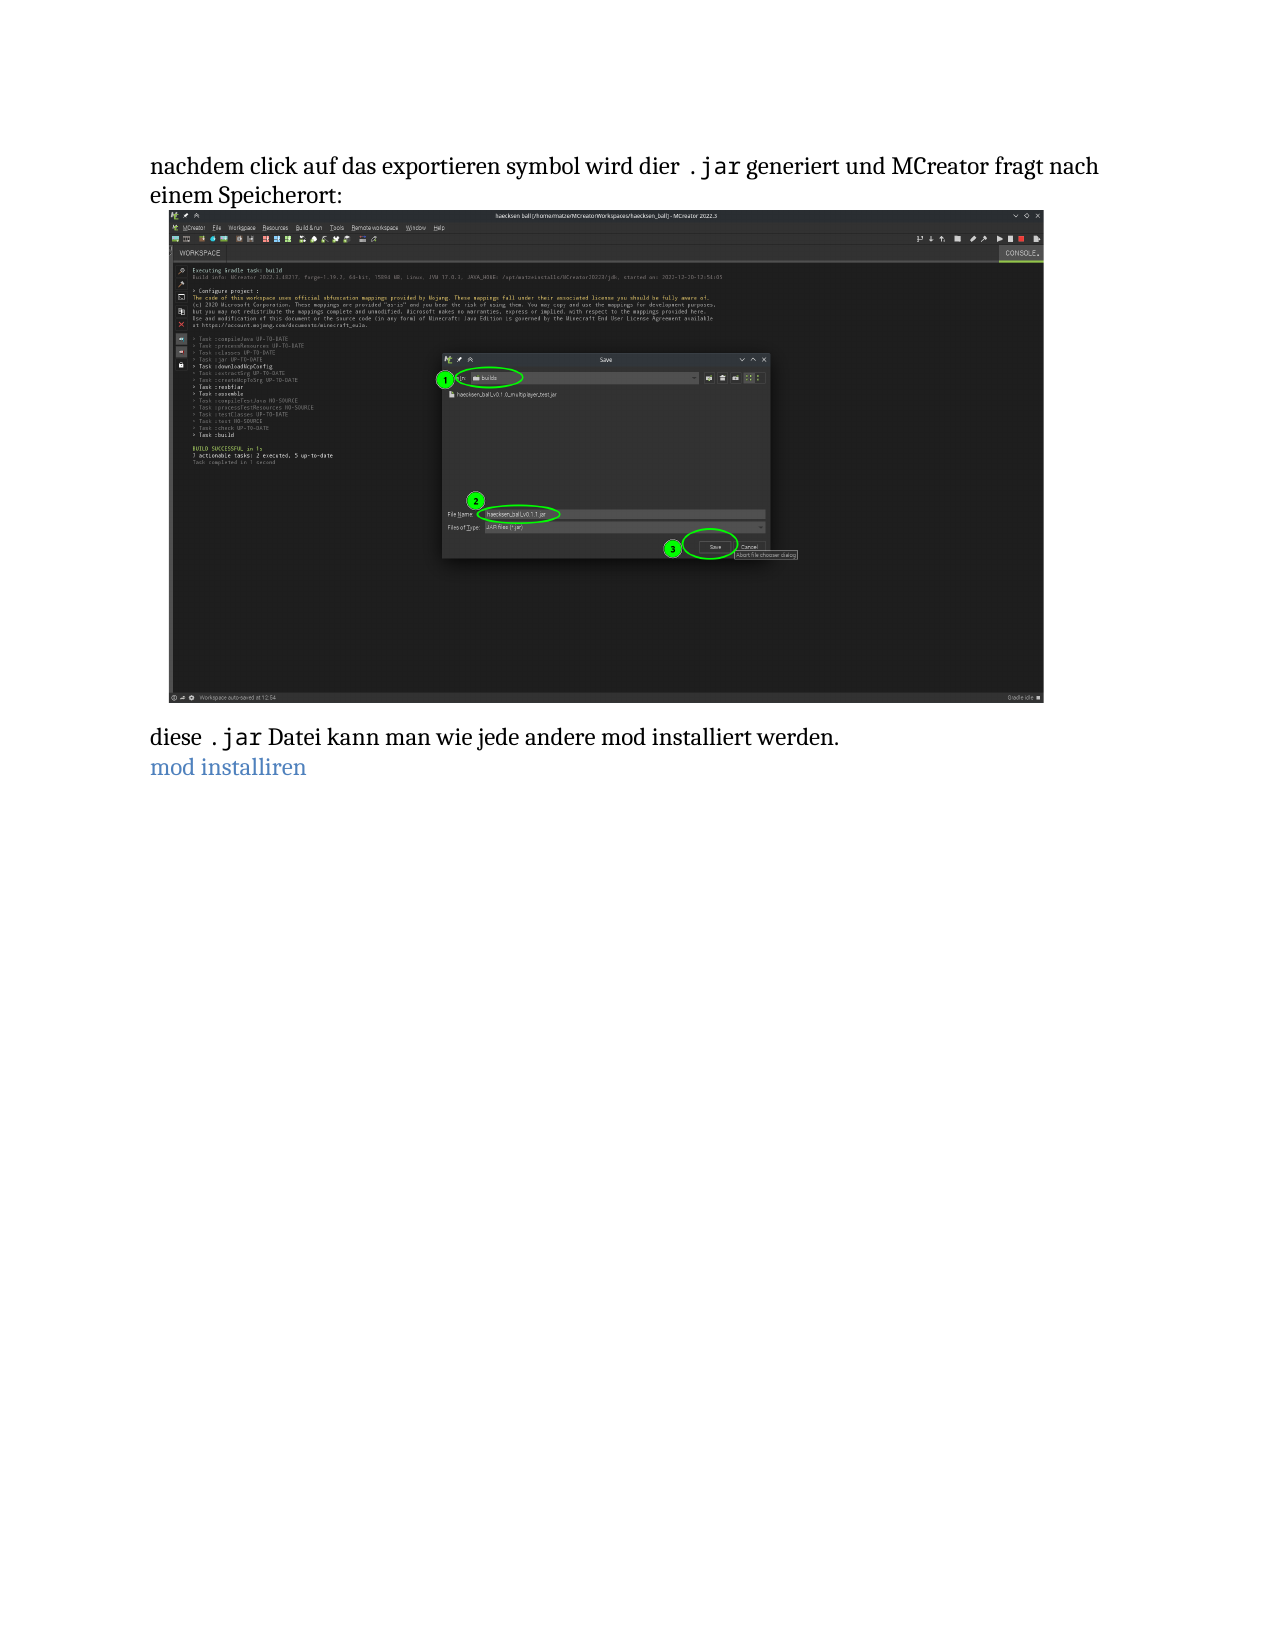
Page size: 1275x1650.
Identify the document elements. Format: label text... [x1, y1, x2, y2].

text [150, 150, 1125, 703]
picture [168, 210, 1044, 703]
text diese .jar Datei kann man wie jede andere mod installiert werden. mod installiren [150, 721, 1125, 781]
